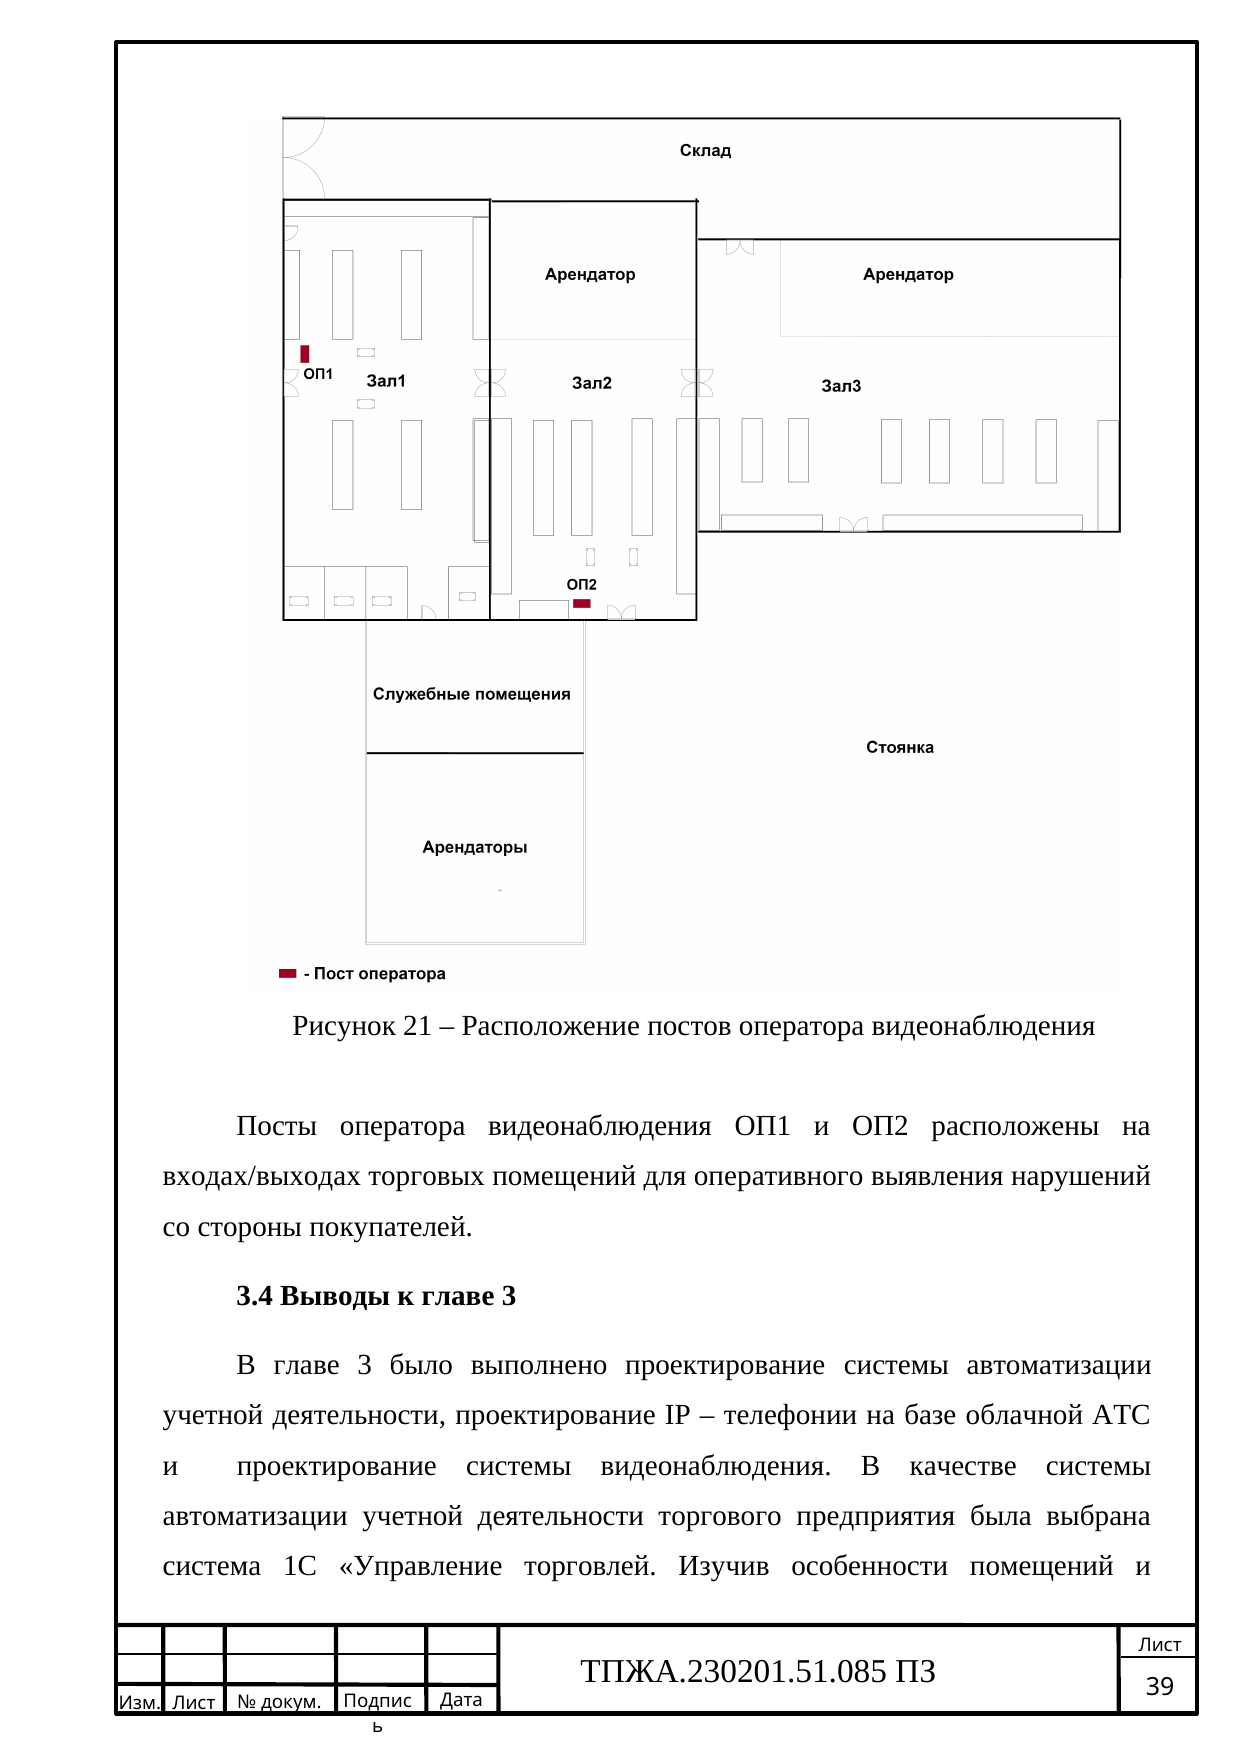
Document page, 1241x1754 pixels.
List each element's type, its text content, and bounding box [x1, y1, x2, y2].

text Посты оператора видеонаблюдения ОП1 и ОП2 расположены на входах/выходах торговых помещений для оперативного выявления нарушений со стороны покупателей. [162, 1108, 1152, 1242]
subtitle 3.4 Выводы к главе 3 [236, 1278, 1152, 1311]
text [162, 1347, 1152, 1582]
picture [251, 116, 1122, 994]
text Рисунок 21 – Расположение постов оператора видеонаблюдения [162, 1008, 1152, 1041]
